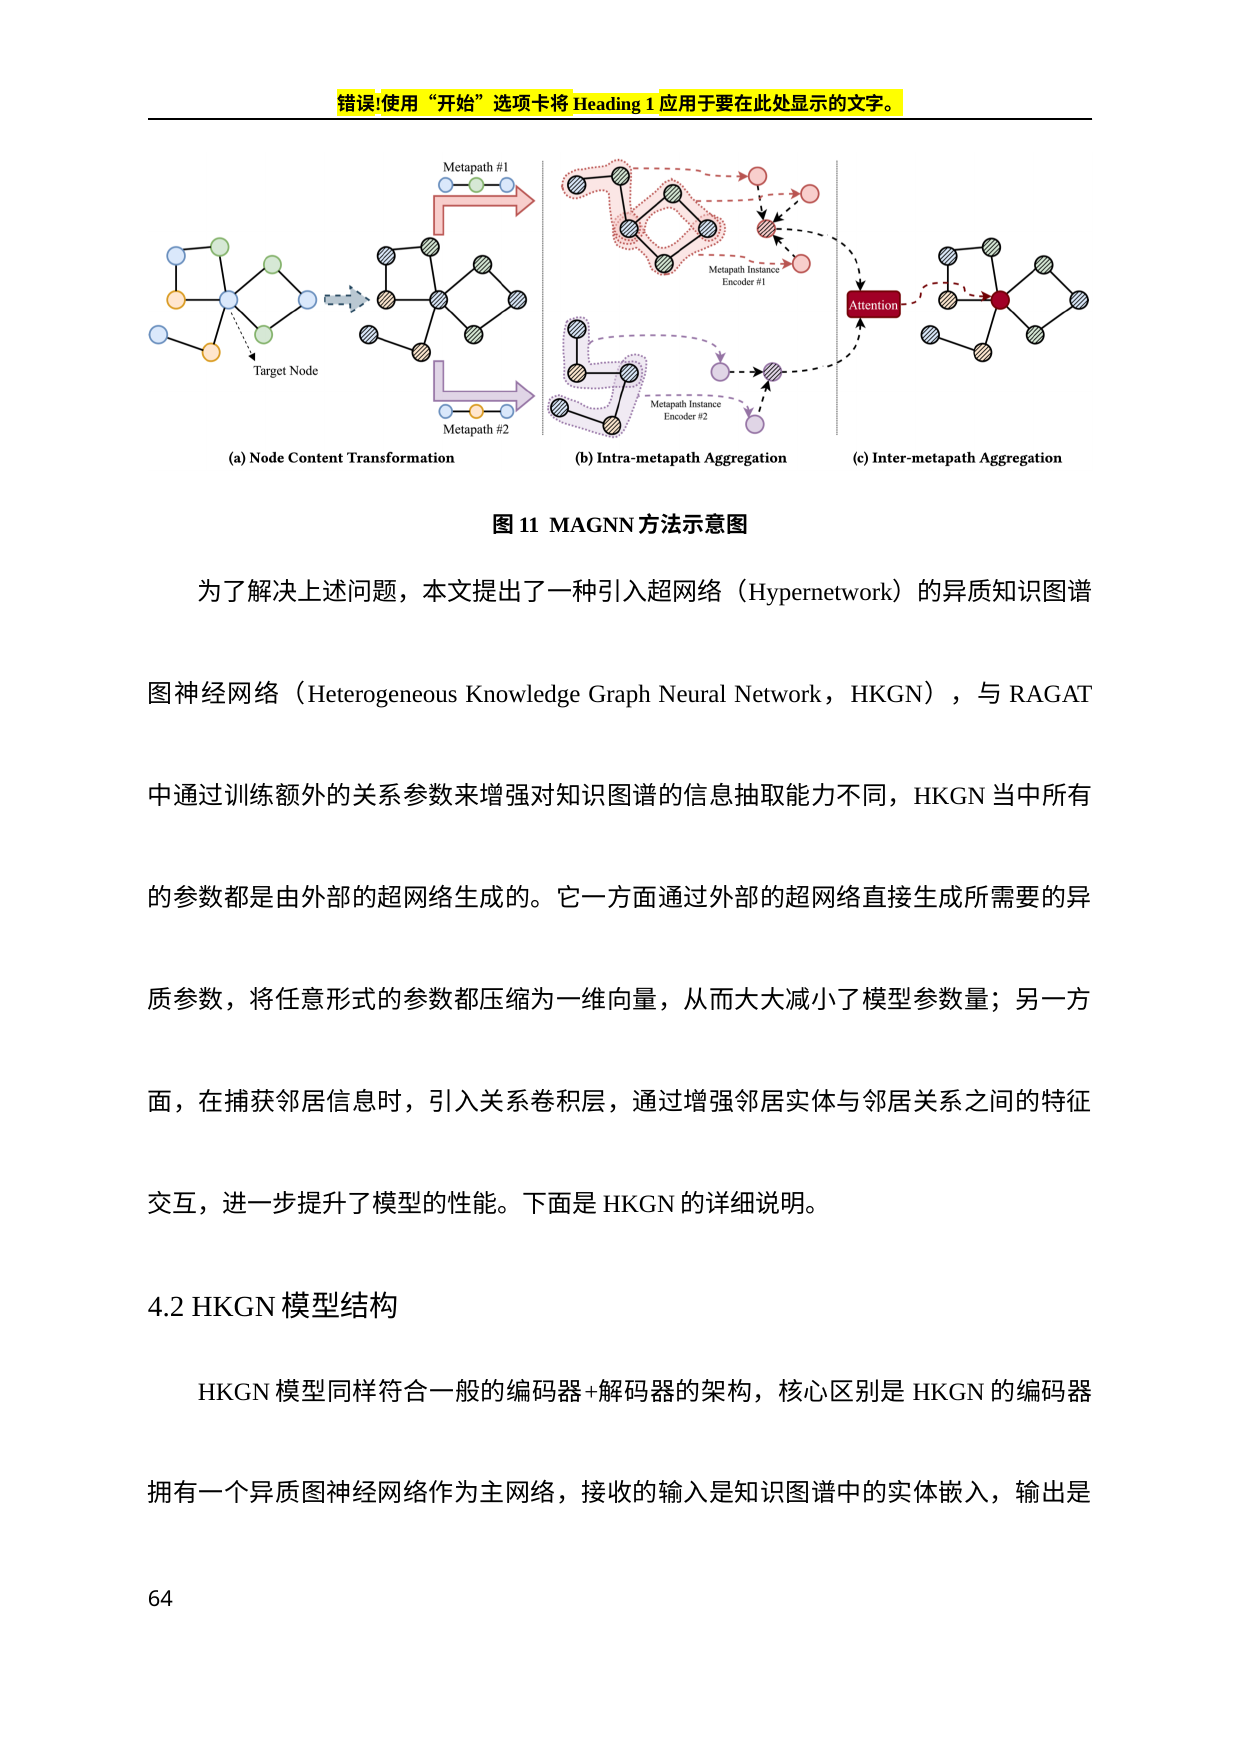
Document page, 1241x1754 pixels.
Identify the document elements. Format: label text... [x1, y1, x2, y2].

picture [147, 152, 1093, 471]
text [148, 1355, 1092, 1525]
subtitle 4.2 HKGN模型结构 [148, 1270, 1092, 1338]
text 图11 MAGNN方法示意图 [148, 506, 1092, 540]
text 为了解决上述问题，本文提出了一种引入超网络（Hypernetwork）的异质知识图谱图神经网络（Heterogeneous Knowledge Graph Neural Network，HKGN），与RAGAT中通过训练额外的关系参数来增强对知识图谱的信息抽取能力不同，HKGN当中所有的参数都是由外部的超网络生成的。它一方面通过外部的超网络直接生成所需要的异质参数，将任意形式的参数都压缩为一维向量，从而大大减小了模型参数量；另一方面，在捕获邻居信息时，引入关系卷积层，通过增强邻居实体与邻居关系之间的特征交互，进一步提升了模型的性能。下面是HKGN的详细说明。 [148, 556, 1092, 1235]
